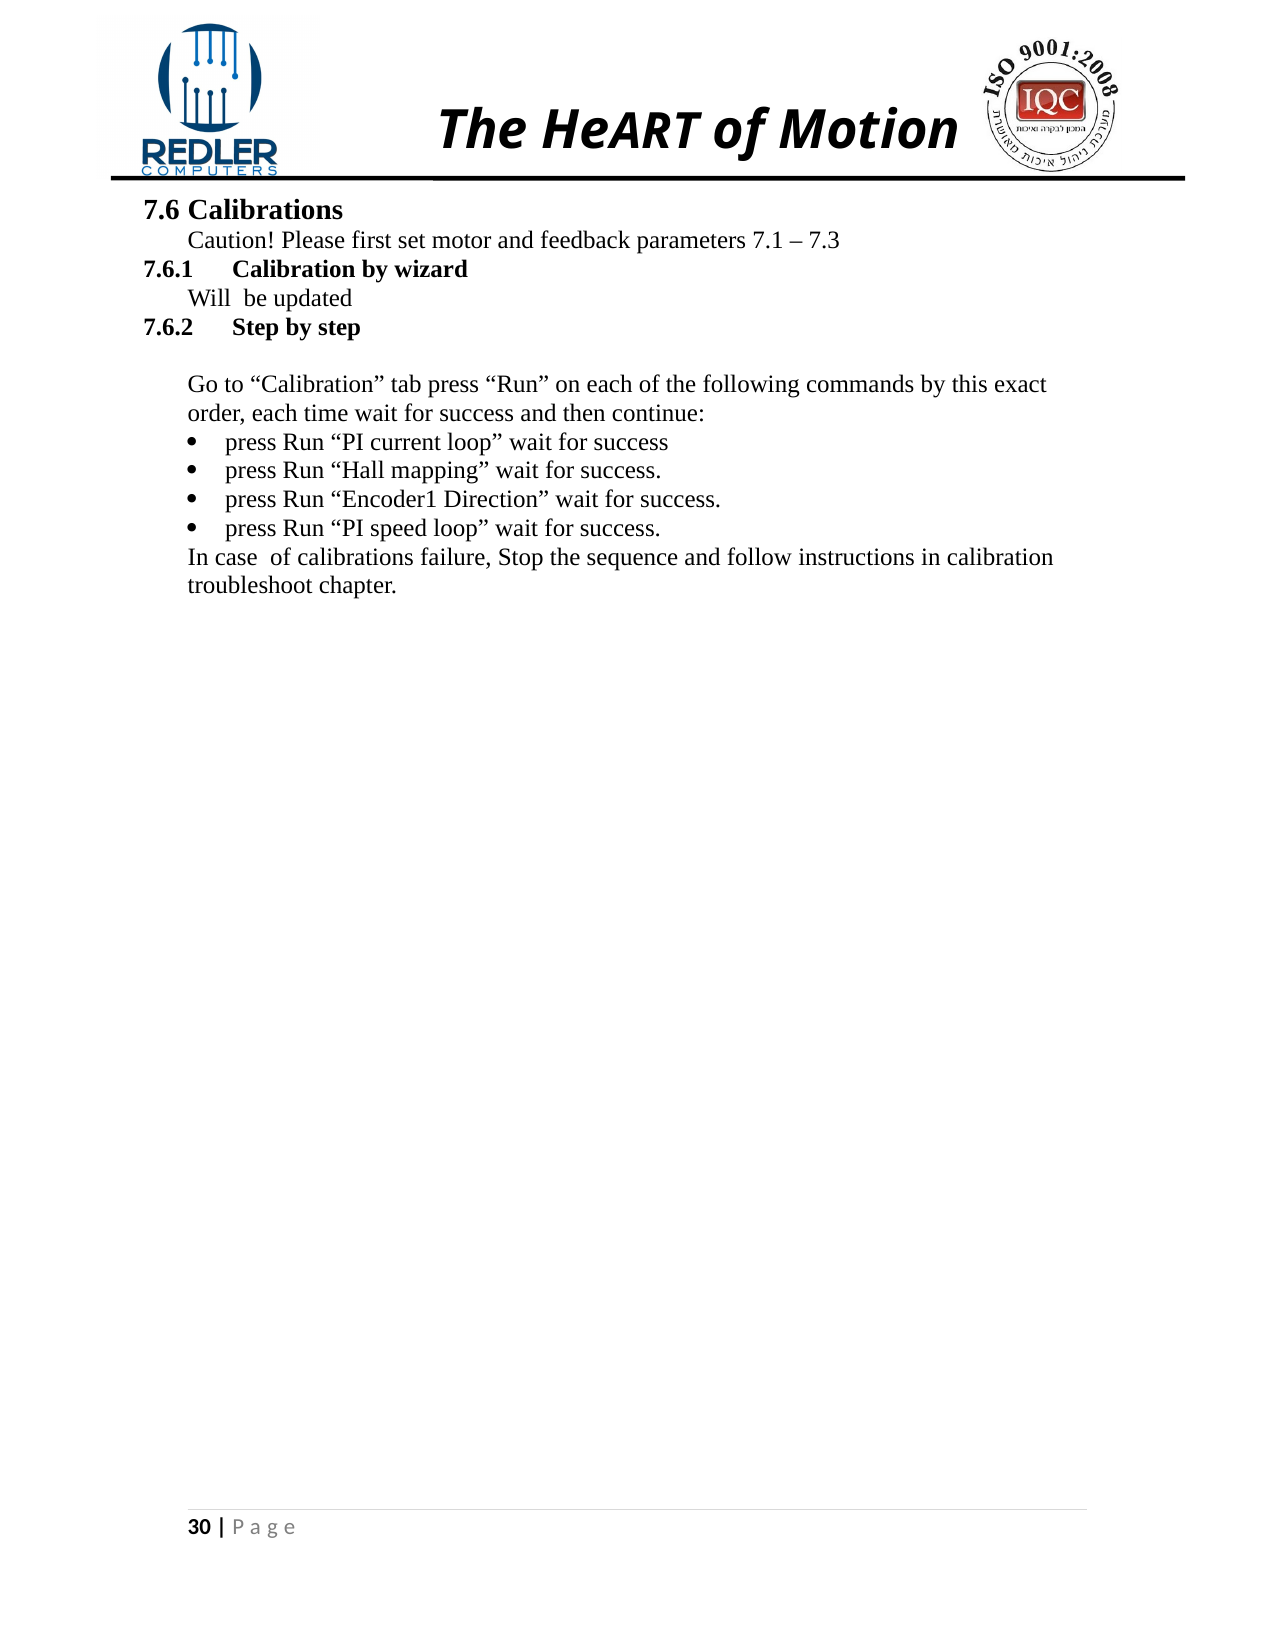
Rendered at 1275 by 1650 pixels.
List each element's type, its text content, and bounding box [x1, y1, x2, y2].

list press Run “Encoder1 Direction” wait for success. [187, 484, 1087, 513]
list press Run “PI speed loop” wait for success. [187, 513, 1087, 542]
list press Run “Hall mapping” wait for success. [187, 456, 1087, 484]
subtitle Step by step [143, 312, 1087, 341]
subtitle Calibrations [143, 192, 1087, 226]
subtitle Calibration by wizard [143, 254, 1087, 283]
picture [981, 37, 1122, 174]
text Caution! Please first set motor and feedback parameters 7.1 – 7.3 [187, 226, 1087, 254]
list press Run “PI current loop” wait for success [187, 427, 1087, 456]
list In case of calibrations failure, Stop the sequence and follow instructions in calibration troubleshoot chapter. [187, 542, 1087, 599]
text Will be updated [187, 283, 1087, 312]
text Go to “Calibration” tab press “Run” on each of the following commands by this exact order, each time wait for success and then continue: [187, 369, 1087, 427]
